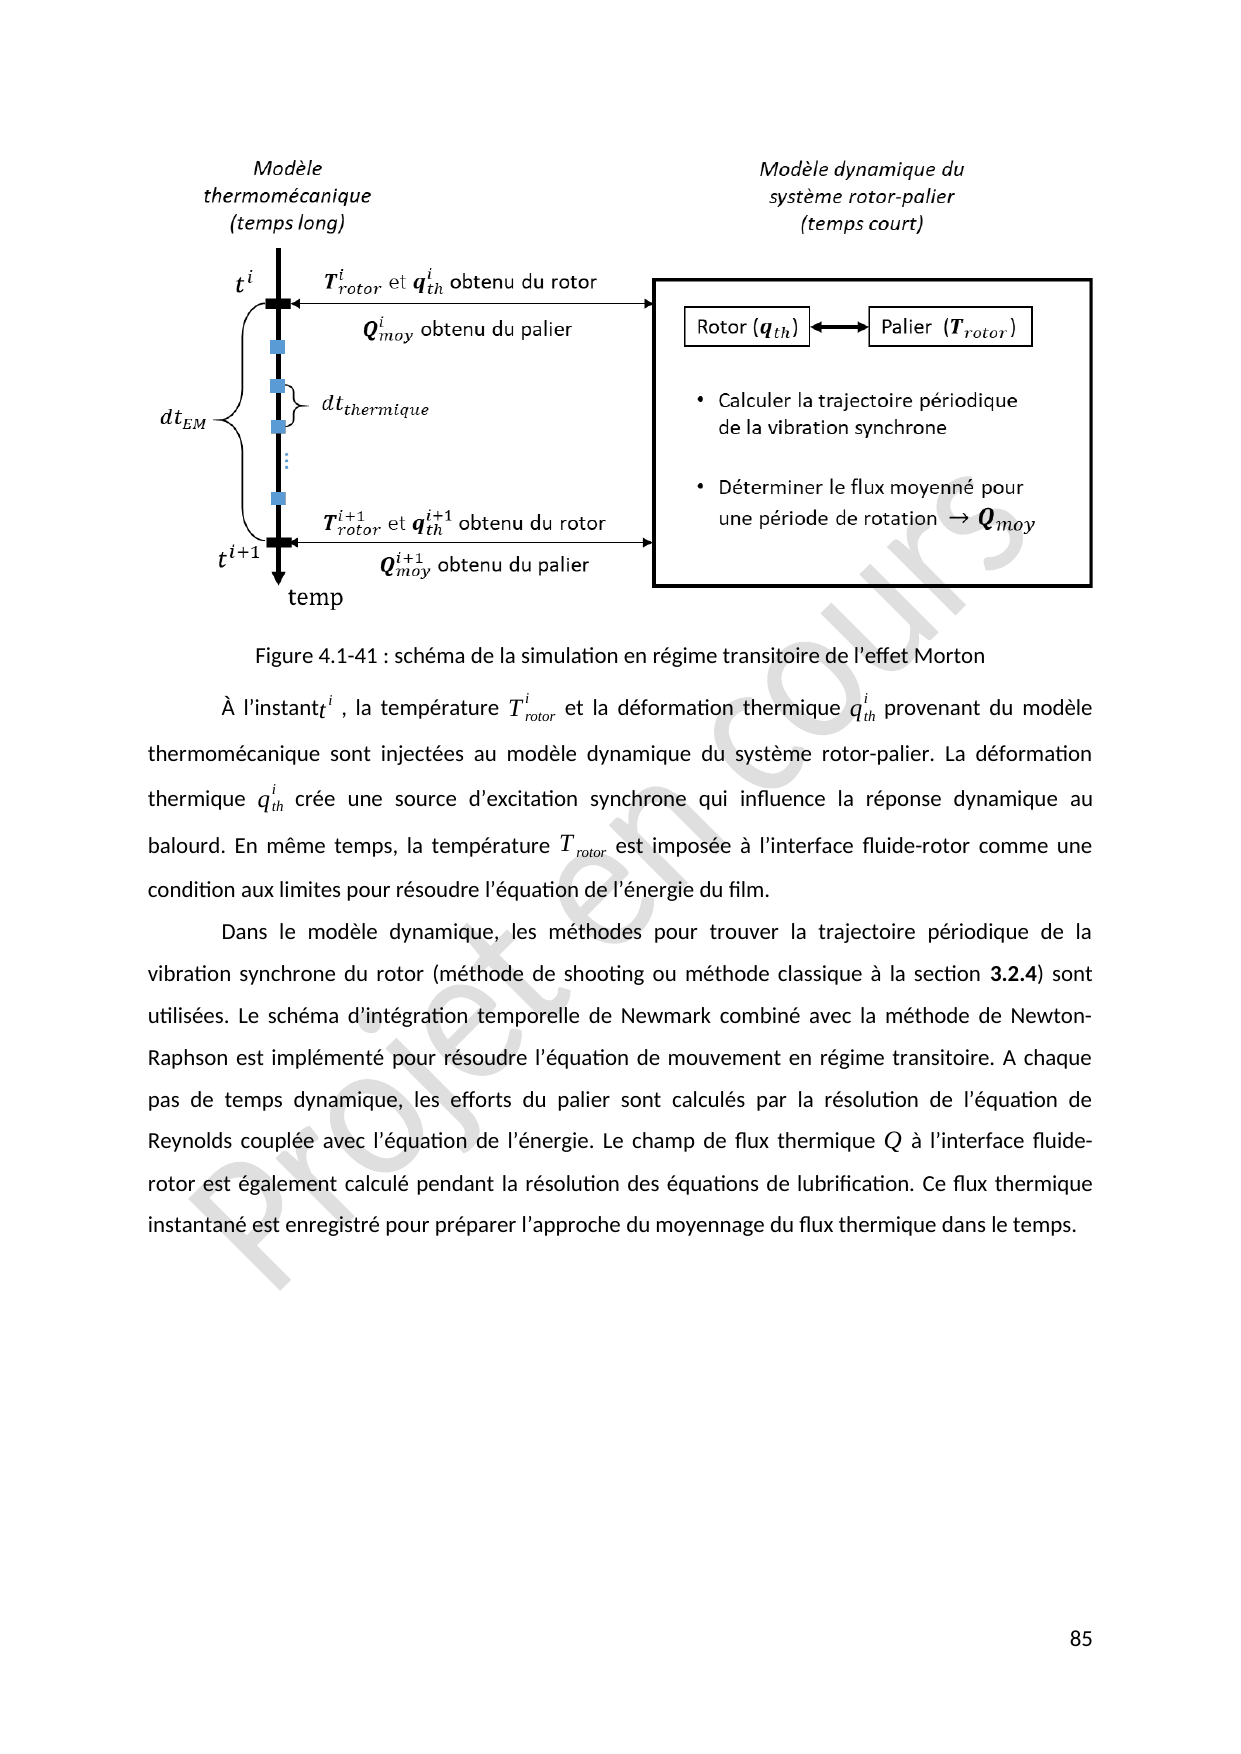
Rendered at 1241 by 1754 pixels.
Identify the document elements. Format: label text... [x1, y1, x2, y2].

text Dans le modèle dynamique, les méthodes pour trouver la trajectoire périodique de la vibration synchrone du rotor (méthode de shooting ou méthode classique à la section 3.2.4) sont utilisées. Le schéma d’intégration temporelle de Newmark combiné avec la méthode de Newton-Raphson est implémenté pour résoudre l’équation de mouvement en régime transitoire. A chaque pas de temps dynamique, les efforts du palier sont calculés par la résolution de l’équation de Reynolds couplée avec l’équation de l’énergie. Le champ de flux thermique à l’interface fluide-rotor est également calculé pendant la résolution des équations de lubrification. Ce flux thermique instantané est enregistré pour préparer l’approche du moyennage du flux thermique dans le temps. [148, 917, 1093, 1239]
text À l’instant , la température et la déformation thermique provenant du modèle thermomécanique sont injectées au modèle dynamique du système rotor-palier. La déformation thermique crée une source d’excitation synchrone qui influence la réponse dynamique au balourd. En même temps, la température est imposée à l’interface fluide-rotor comme une condition aux limites pour résoudre l’équation de l’énergie du film. [148, 690, 1093, 903]
picture [147, 147, 1093, 641]
